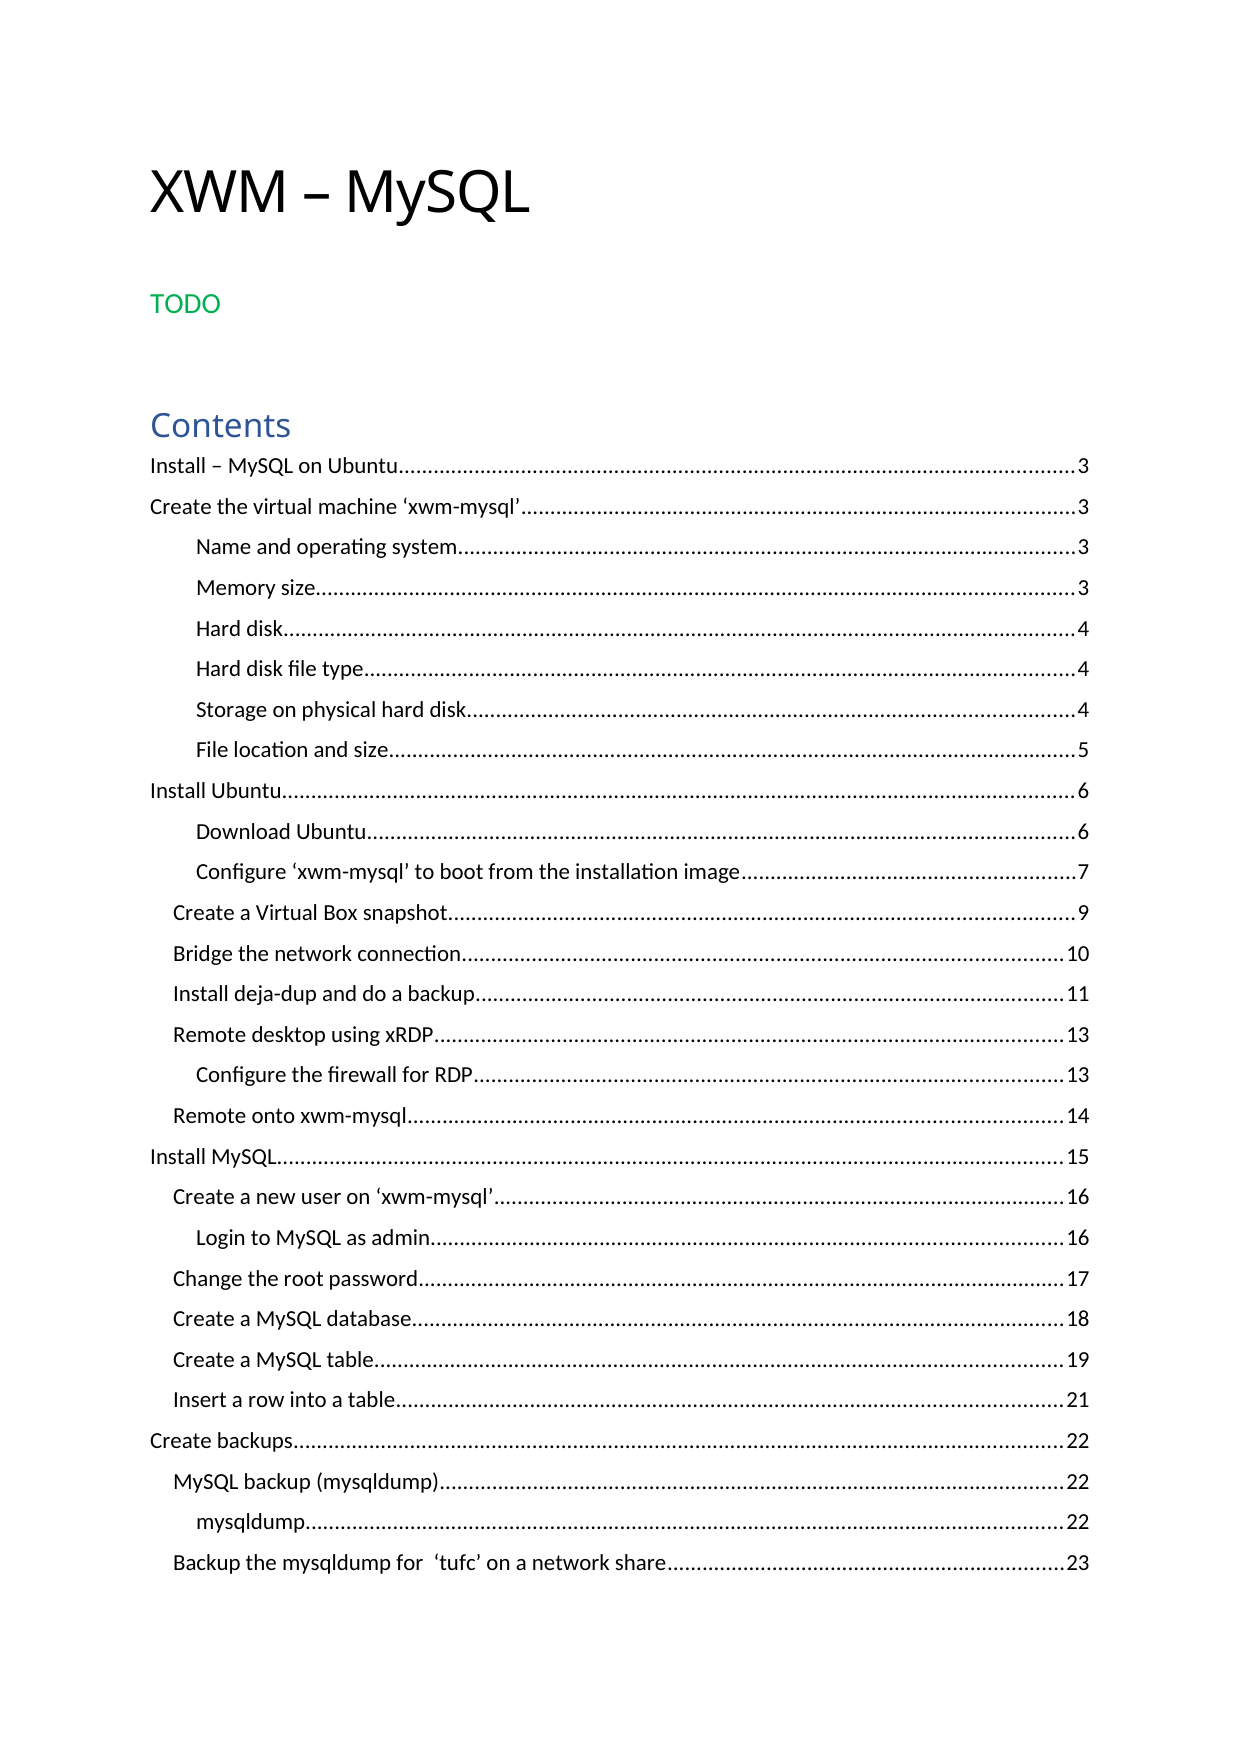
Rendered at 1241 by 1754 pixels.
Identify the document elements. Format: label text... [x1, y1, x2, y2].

title XWM – MySQL [150, 150, 1090, 229]
text TODO [150, 286, 1090, 321]
